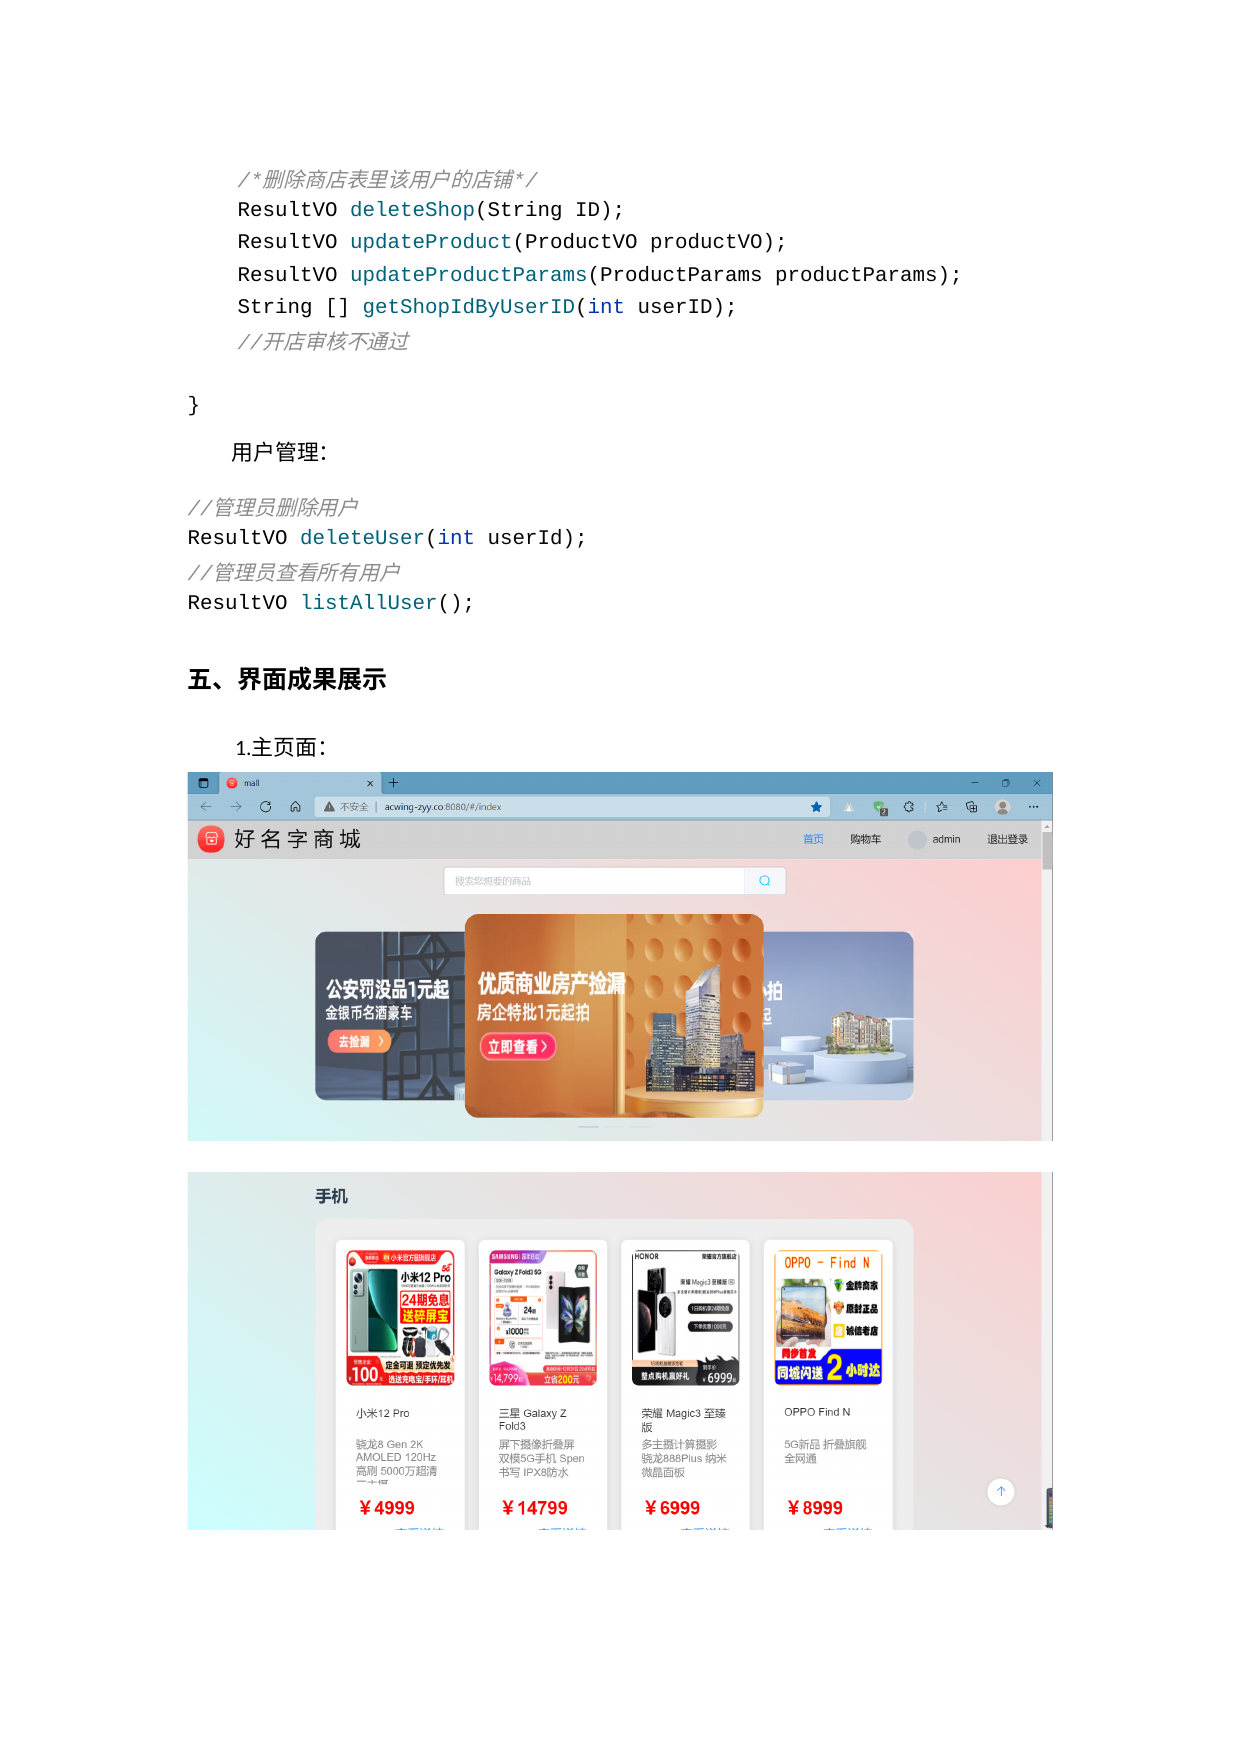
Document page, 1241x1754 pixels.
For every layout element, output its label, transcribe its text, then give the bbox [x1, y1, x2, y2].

text //管理员删除用户 ResultVO deleteUser(int userId); //管理员查看所有用户 ResultVO listAllUser(); [187, 491, 1053, 621]
title 五、界面成果展示 [187, 646, 1053, 711]
picture [187, 772, 1053, 1141]
text 1.主页面： [187, 729, 1053, 762]
text 用户管理： [209, 434, 1053, 467]
picture [187, 1172, 1053, 1530]
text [187, 162, 1053, 422]
